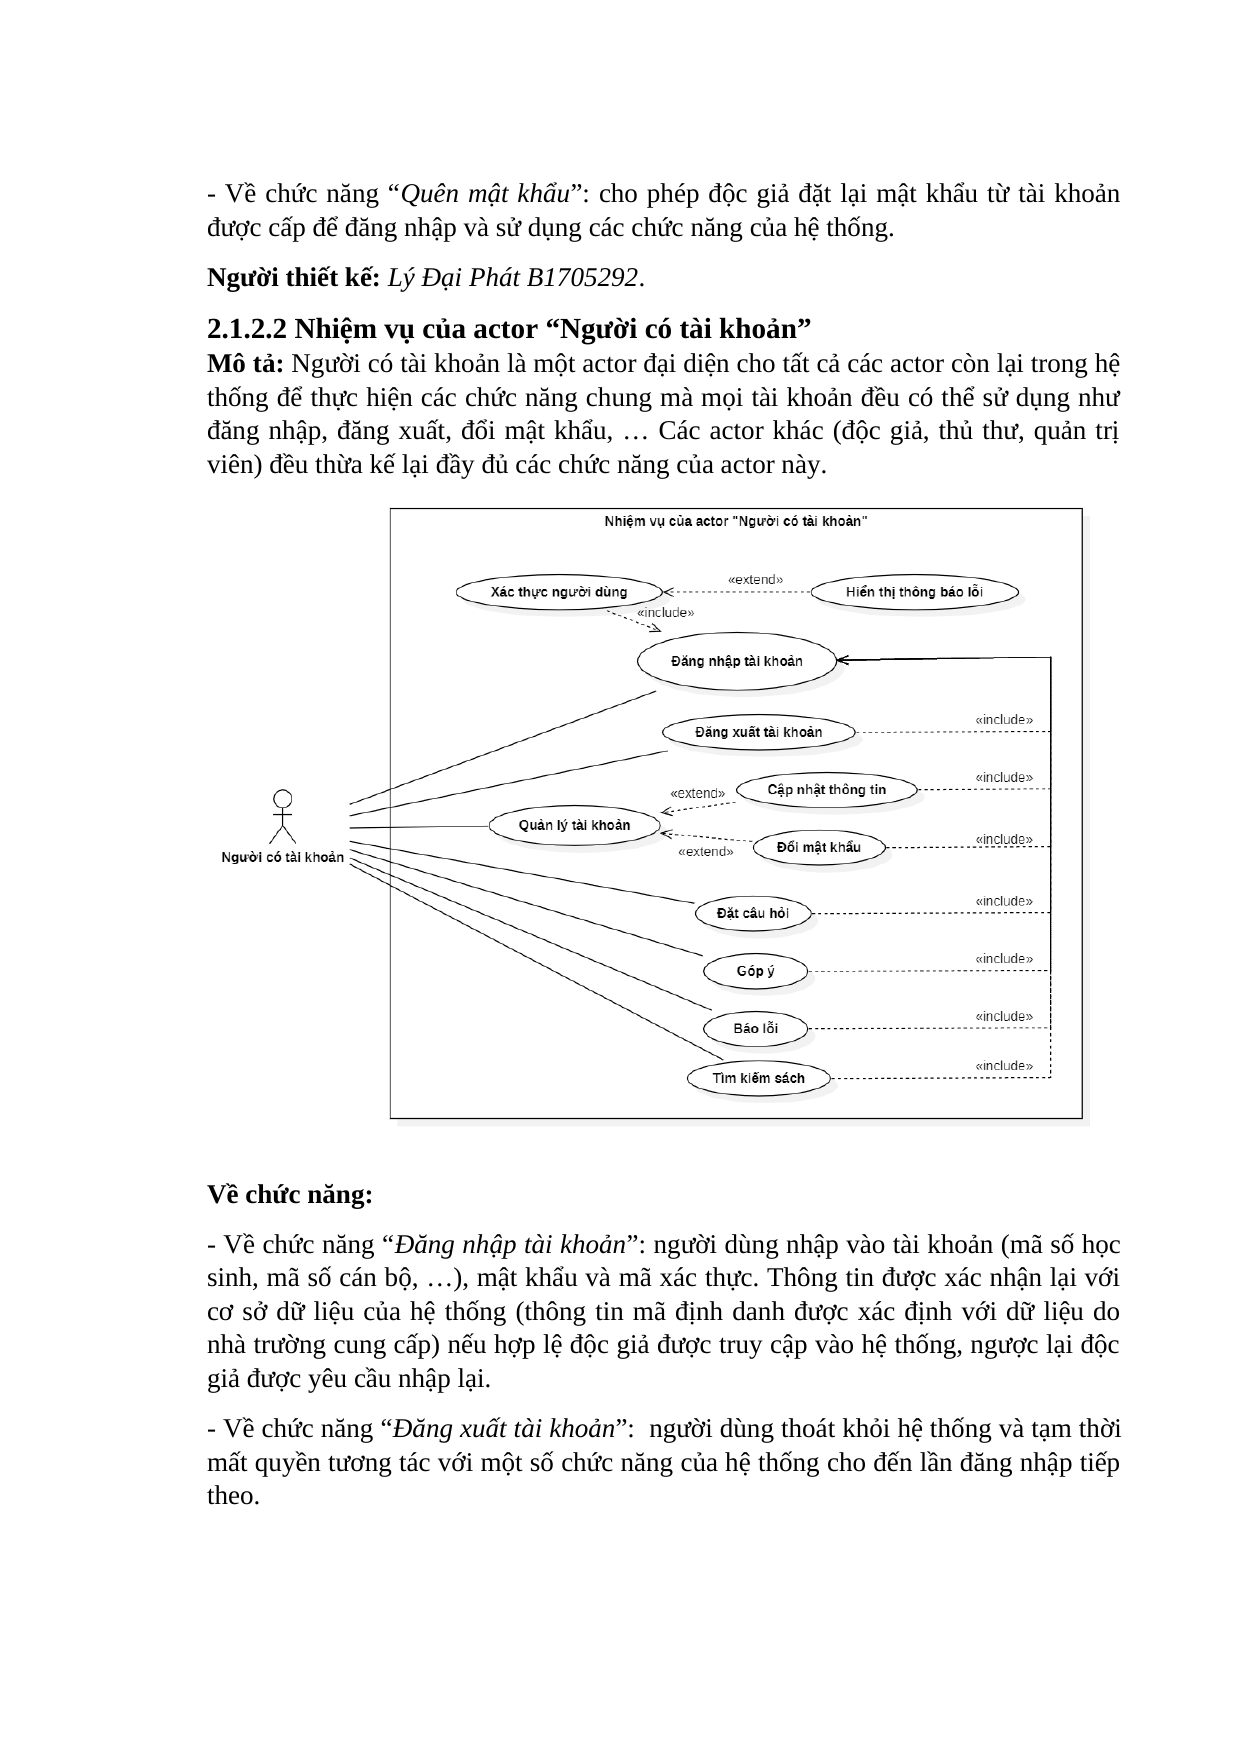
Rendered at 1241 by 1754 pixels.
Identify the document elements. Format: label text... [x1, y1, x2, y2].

picture [206, 498, 1123, 1159]
text - Về chức năng “Đăng nhập tài khoản”: người dùng nhập vào tài khoản (mã số học sinh, mã số cán bộ, …), mật khẩu và mã xác thực. Thông tin được xác nhận lại với cơ sở dữ liệu của hệ thống (thông tin mã định danh được xác định với dữ liệu do nhà trường cung cấp) nếu hợp lệ độc giả được truy cập vào hệ thống, ngược lại độc giả được yêu cầu nhập lại. [207, 1228, 1122, 1393]
text - Về chức năng “Quên mật khẩu”: cho phép độc giả đặt lại mật khẩu từ tài khoản được cấp để đăng nhập và sử dụng các chức năng của hệ thống. [207, 177, 1122, 242]
text Mô tả: Người có tài khoản là một actor đại diện cho tất cả các actor còn lại trong hệ thống để thực hiện các chức năng chung mà mọi tài khoản đều có thể sử dụng như đăng nhập, đăng xuất, đổi mật khẩu, … Các actor khác (độc giả, thủ thư, quản trị viên) đều thừa kế lại đầy đủ các chức năng của actor này. [207, 347, 1122, 479]
text Người thiết kế: Lý Đại Phát B1705292. [207, 261, 1122, 292]
text Về chức năng: [207, 1178, 1122, 1209]
subtitle 2.1.2.2 Nhiệm vụ của actor “Người có tài khoản” [207, 311, 1122, 345]
text - Về chức năng “Đăng xuất tài khoản”: người dùng thoát khỏi hệ thống và tạm thời mất quyền tương tác với một số chức năng của hệ thống cho đến lần đăng nhập tiếp theo. [207, 1412, 1122, 1511]
